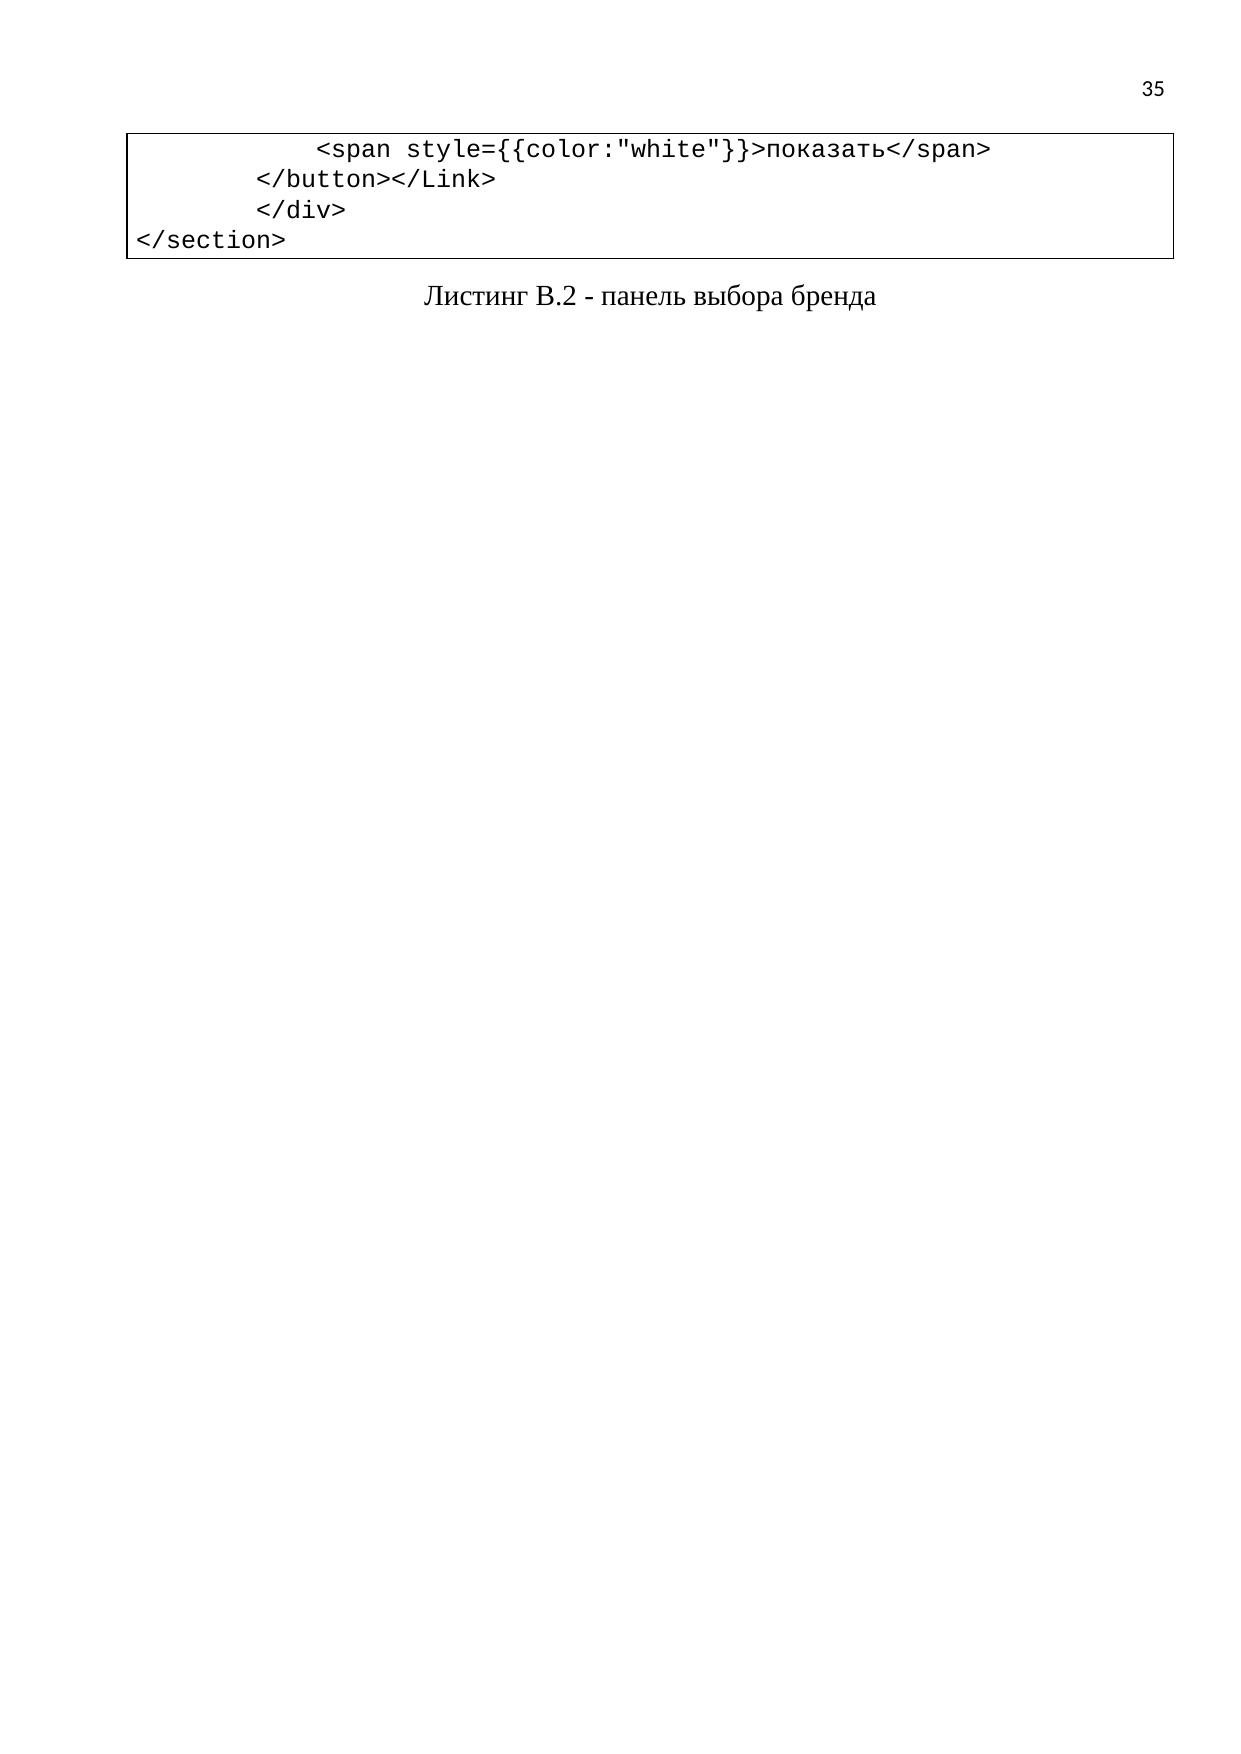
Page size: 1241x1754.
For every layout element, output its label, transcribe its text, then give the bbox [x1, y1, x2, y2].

text Листинг В.2 - панель выбора бренда [136, 278, 1164, 312]
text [128, 134, 1173, 258]
